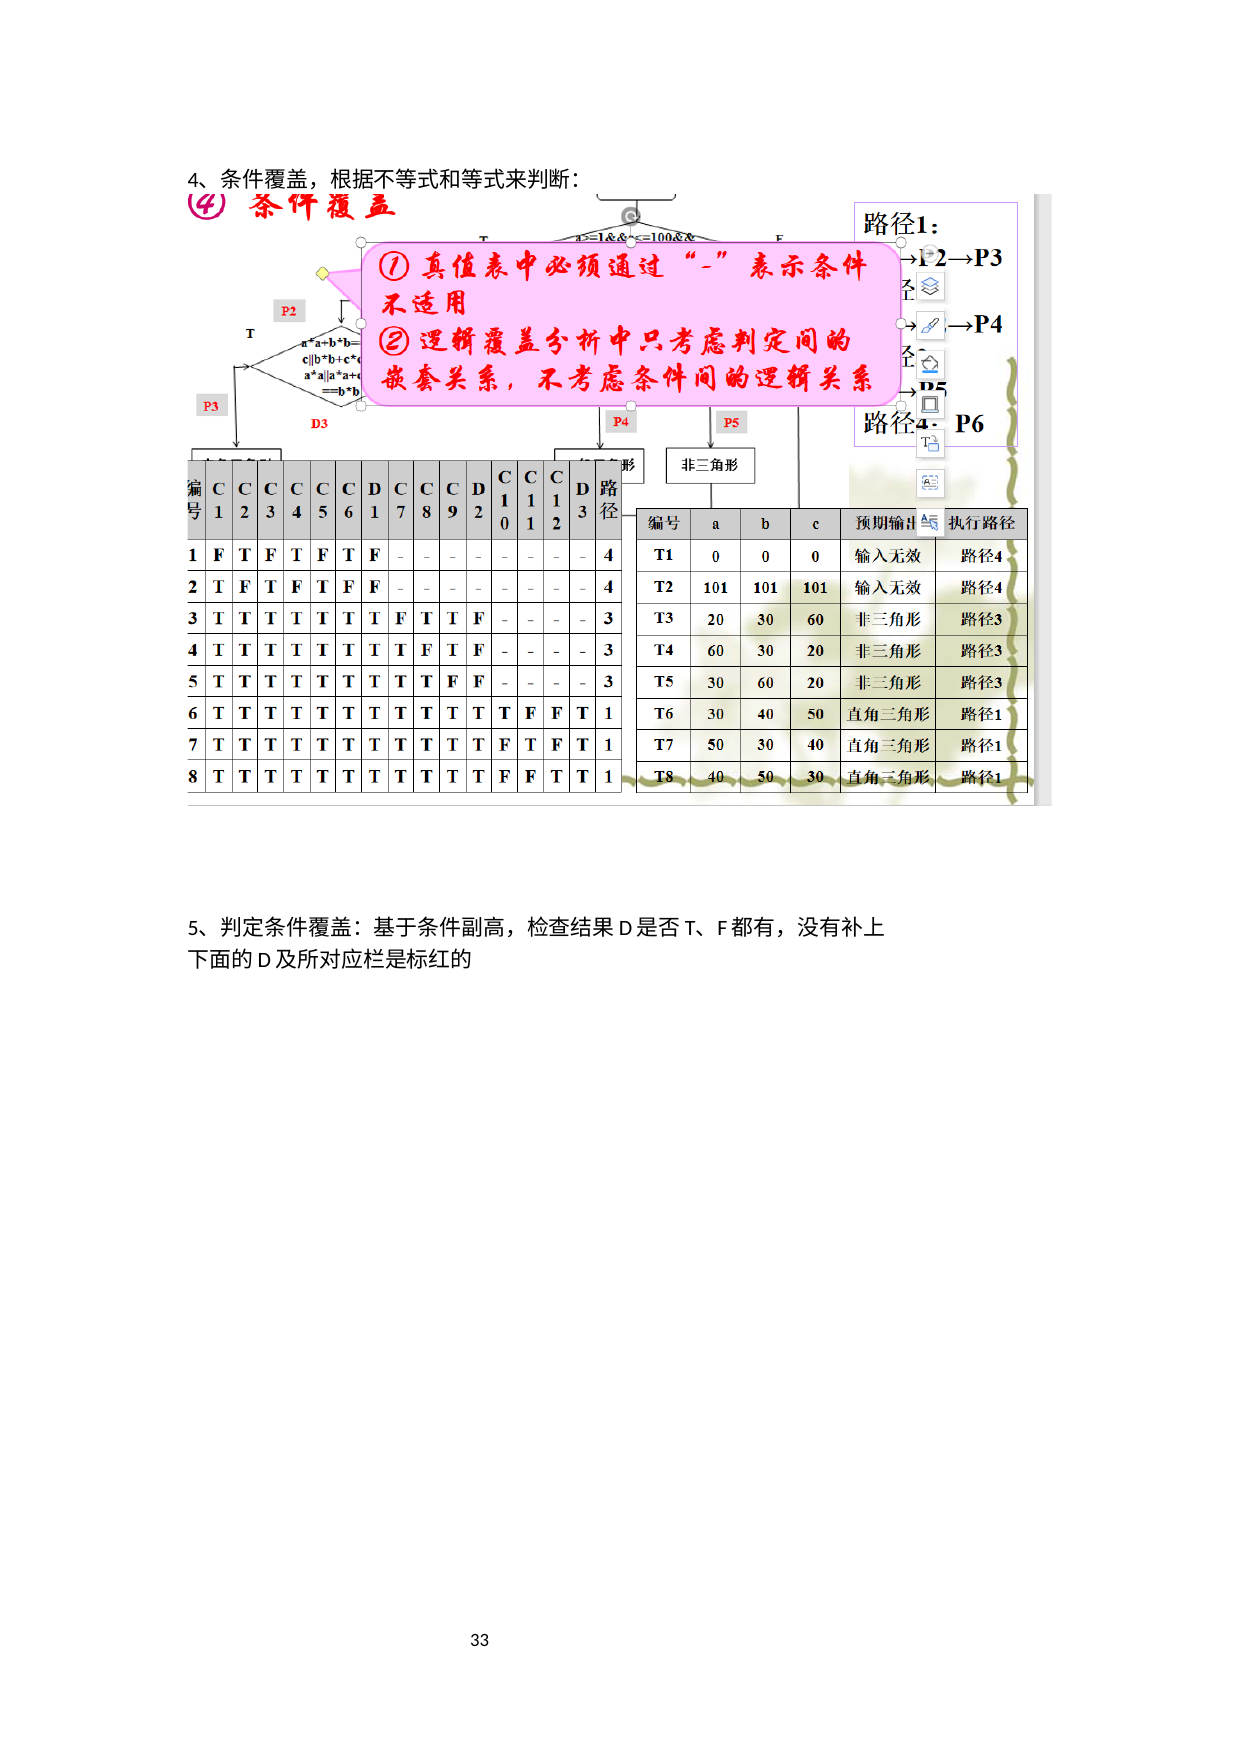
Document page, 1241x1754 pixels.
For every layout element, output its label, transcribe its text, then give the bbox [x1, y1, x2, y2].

picture [187, 194, 1052, 806]
text 下面的D及所对应栏是标红的 [187, 942, 1053, 974]
text 5、判定条件覆盖：基于条件副高，检查结果D是否T、F都有，没有补上 [187, 909, 1053, 942]
text 4、条件覆盖，根据不等式和等式来判断： [187, 162, 1053, 194]
